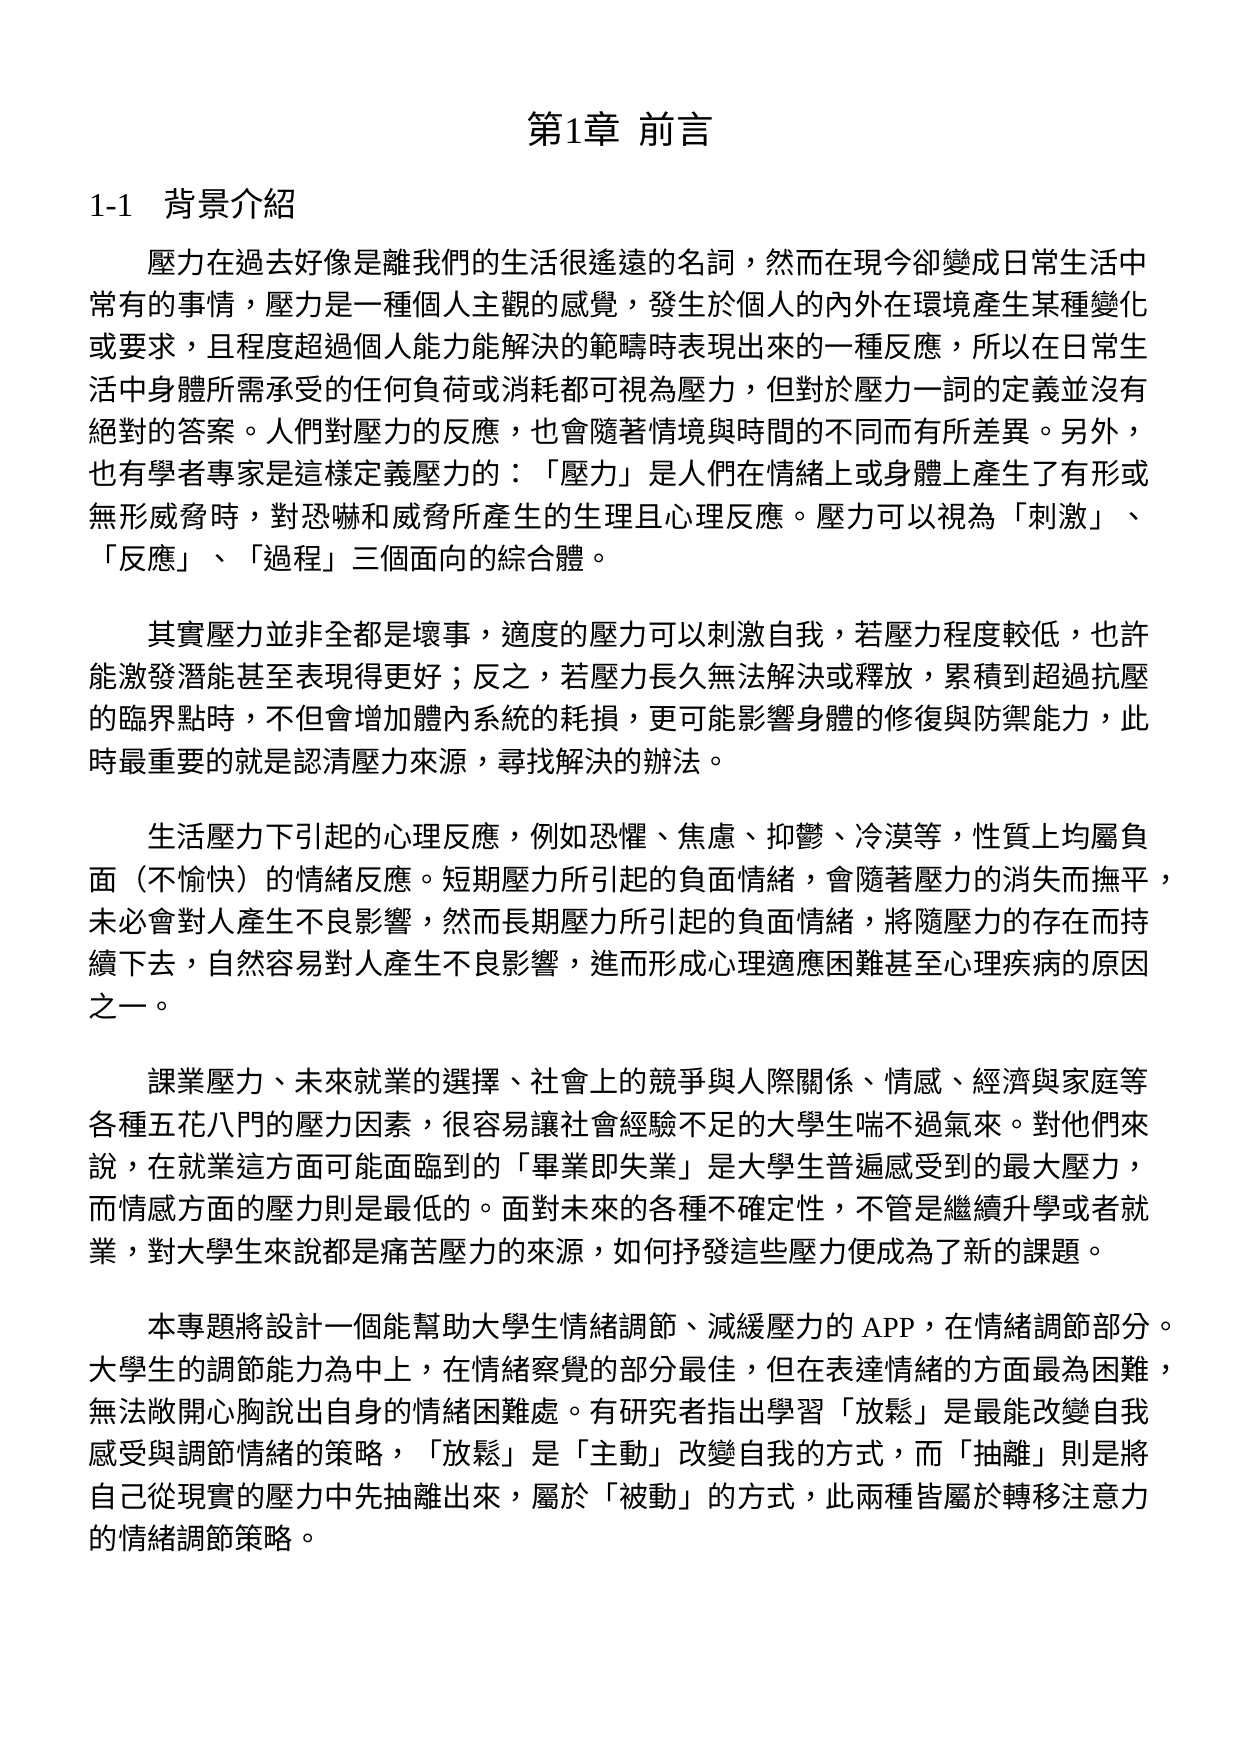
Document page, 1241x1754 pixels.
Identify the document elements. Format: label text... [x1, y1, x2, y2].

text 其實壓力並非全都是壞事，適度的壓力可以刺激自我，若壓力程度較低，也許能激發潛能甚至表現得更好；反之，若壓力長久無法解決或釋放，累積到超過抗壓的臨界點時，不但會增加體內系統的耗損，更可能影響身體的修復與防禦能力，此時最重要的就是認清壓力來源，尋找解決的辦法。 [89, 611, 1152, 781]
text 本專題將設計一個能幫助大學生情緒調節、減緩壓力的APP，在情緒調節部分。大學生的調節能力為中上，在情緒察覺的部分最佳，但在表達情緒的方面最為困難，無法敞開心胸說出自身的情緒困難處。有研究者指出學習「放鬆」是最能改變自我感受與調節情緒的策略，「放鬆」是「主動」改變自我的方式，而「抽離」則是將自己從現實的壓力中先抽離出來，屬於「被動」的方式，此兩種皆屬於轉移注意力的情緒調節策略。 [89, 1304, 1152, 1558]
list 前言 [89, 89, 1152, 164]
list 背景介紹 [89, 164, 1152, 239]
text 生活壓力下引起的心理反應，例如恐懼、焦慮、抑鬱、冷漠等，性質上均屬負面（不愉快）的情緒反應。短期壓力所引起的負面情緒，會隨著壓力的消失而撫平，未必會對人產生不良影響，然而長期壓力所引起的負面情緒，將隨壓力的存在而持續下去，自然容易對人產生不良影響，進而形成心理適應困難甚至心理疾病的原因之一。 [89, 814, 1152, 1026]
text 壓力在過去好像是離我們的生活很遙遠的名詞，然而在現今卻變成日常生活中常有的事情，壓力是一種個人主觀的感覺，發生於個人的內外在環境產生某種變化或要求，且程度超過個人能力能解決的範疇時表現出來的一種反應，所以在日常生活中身體所需承受的任何負荷或消耗都可視為壓力，但對於壓力一詞的定義並沒有絕對的答案。人們對壓力的反應，也會隨著情境與時間的不同而有所差異。另外，也有學者專家是這樣定義壓力的：「壓力」是人們在情緒上或身體上產生了有形或無形威脅時，對恐嚇和威脅所產生的生理且心理反應。壓力可以視為「刺激」、「反應」、「過程」三個面向的綜合體。 [89, 239, 1152, 578]
text 課業壓力、未來就業的選擇、社會上的競爭與人際關係、情感、經濟與家庭等各種五花八門的壓力因素，很容易讓社會經驗不足的大學生喘不過氣來。對他們來說，在就業這方面可能面臨到的「畢業即失業」是大學生普遍感受到的最大壓力，而情感方面的壓力則是最低的。面對未來的各種不確定性，不管是繼續升學或者就業，對大學生來說都是痛苦壓力的來源，如何抒發這些壓力便成為了新的課題。 [89, 1059, 1152, 1271]
